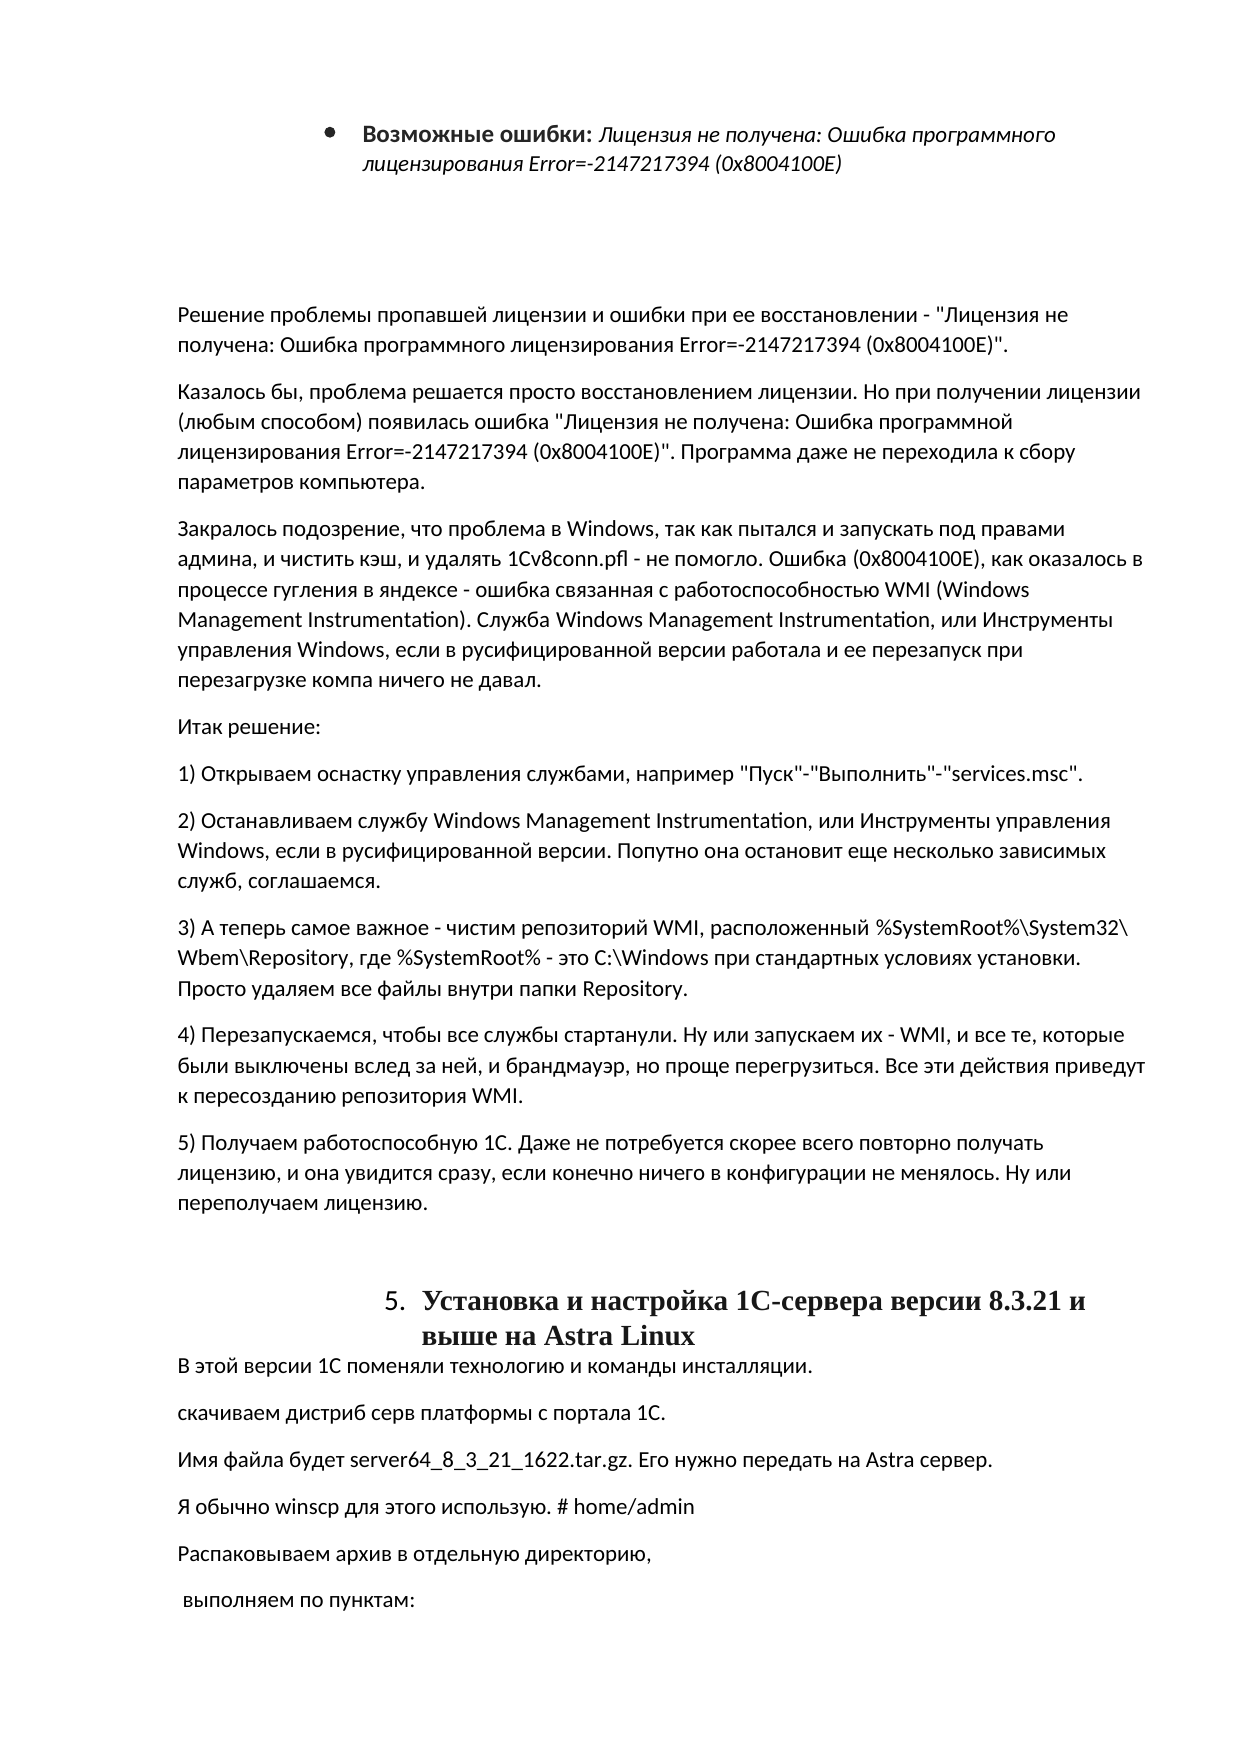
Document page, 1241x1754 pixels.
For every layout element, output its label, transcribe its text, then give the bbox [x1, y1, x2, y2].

list Возможные ошибки: Лицензия не получена: Ошибка программного лицензирования Error=-2147217394 (0x8004100E) [325, 118, 1152, 177]
text Я обычно winscp для этого использую. # home/admin [177, 1492, 1152, 1520]
text 1) Открываем оснастку управления службами, например "Пуск"-"Выполнить"-"services.msc". [177, 759, 1152, 787]
text Казалось бы, проблема решается просто восстановлением лицензии. Но при получении лицензии (любым способом) появилась ошибка "Лицензия не получена: Ошибка программной лицензирования Error=-2147217394 (0x8004100E)". Программа даже не переходила к сбору параметров компьютера. [177, 377, 1152, 495]
text скачиваем дистриб серв платформы с портала 1С. [177, 1398, 1152, 1426]
text 5) Получаем работоспособную 1С. Даже не потребуется скорее всего повторно получать лицензию, и она увидится сразу, если конечно ничего в конфигурации не менялось. Ну или переполучаем лицензию. [177, 1128, 1152, 1216]
text Решение проблемы пропавшей лицензии и ошибки при ее восстановлении - "Лицензия не получена: Ошибка программного лицензирования Error=-2147217394 (0x8004100E)". [177, 300, 1152, 358]
text Имя файла будет server64_8_3_21_1622.tar.gz. Его нужно передать на Astra сервер. [177, 1445, 1152, 1473]
text 4) Перезапускаемся, чтобы все службы стартанули. Ну или запускаем их - WMI, и все те, которые были выключены вслед за ней, и брандмауэр, но проще перегрузиться. Все эти действия приведут к пересозданию репозитория WMI. [177, 1021, 1152, 1109]
text В этой версии 1С поменяли технологию и команды инсталляции. [177, 1351, 1152, 1379]
text Закралось подозрение, что проблема в Windows, так как пытался и запускать под правами админа, и чистить кэш, и удалять 1Сv8conn.pfl - не помогло. Ошибка (0x8004100E), как оказалось в процессе гугления в яндексе - ошибка связанная с работоспособностью WMI (Windows Management Instrumentation). Служба Windows Management Instrumentation, или Инструменты управления Windows, если в русифицированной версии работала и ее перезапуск при перезагрузке компа ничего не давал. [177, 514, 1152, 693]
text Итак решение: [177, 712, 1152, 740]
text 3) А теперь самое важное - чистим репозиторий WMI, расположенный %SystemRoot%\System32\Wbem\Repository, где %SystemRoot% - это C:\Windows при стандартных условиях установки. Просто удаляем все файлы внутри папки Repository. [177, 913, 1152, 1002]
text Распаковываем архив в отдельную директорию, [177, 1539, 1152, 1567]
text 2) Останавливаем службу Windows Management Instrumentation, или Инструменты управления Windows, если в русифицированной версии. Попутно она остановит еще несколько зависимых служб, соглашаемся. [177, 806, 1152, 894]
list Установка и настройка 1C-сервера версии 8.3.21 и выше на Astra Linux [384, 1282, 1152, 1351]
text выполняем по пунктам: [177, 1586, 1152, 1613]
